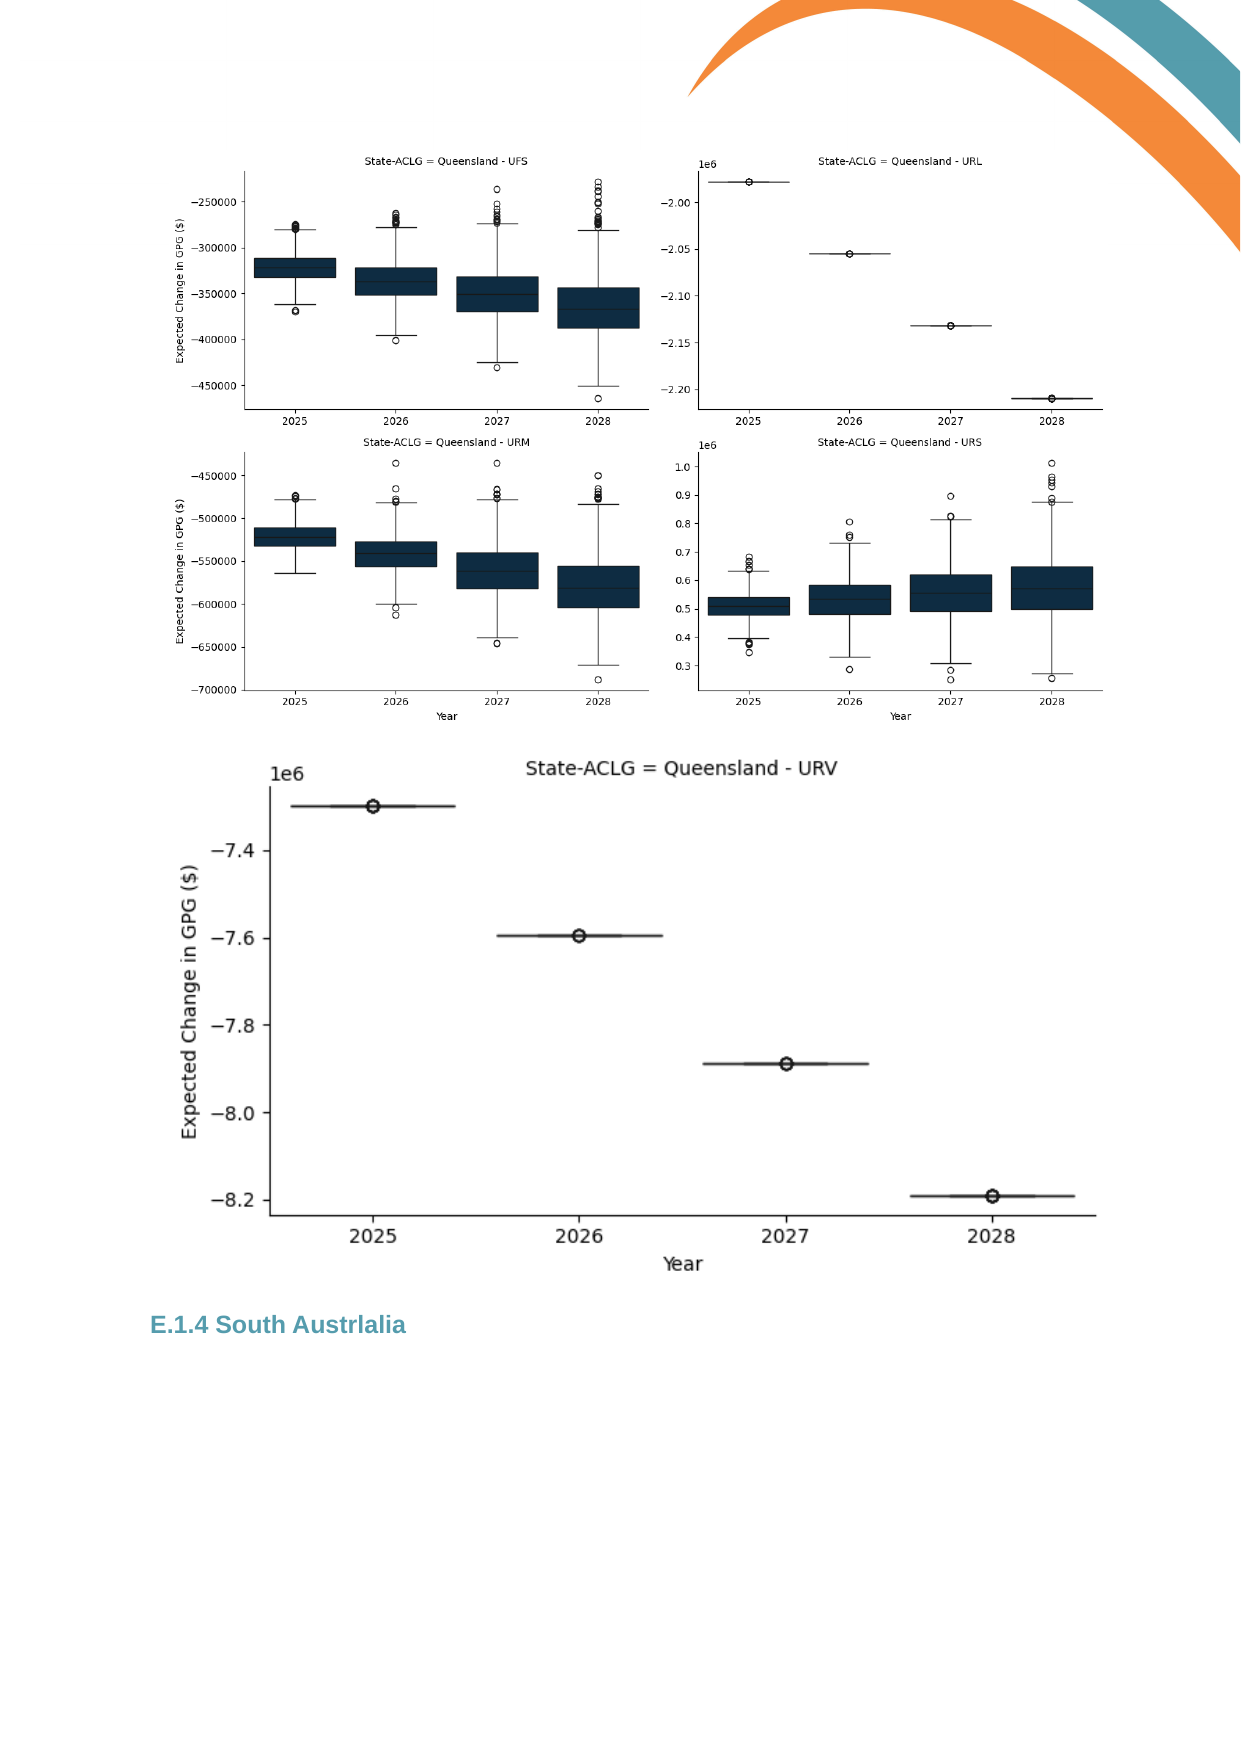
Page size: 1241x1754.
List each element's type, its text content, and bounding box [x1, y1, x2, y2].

picture [168, 746, 1109, 1289]
subtitle E.1.4 South Austrlalia [150, 1310, 1090, 1338]
picture [19, 0, 1241, 729]
